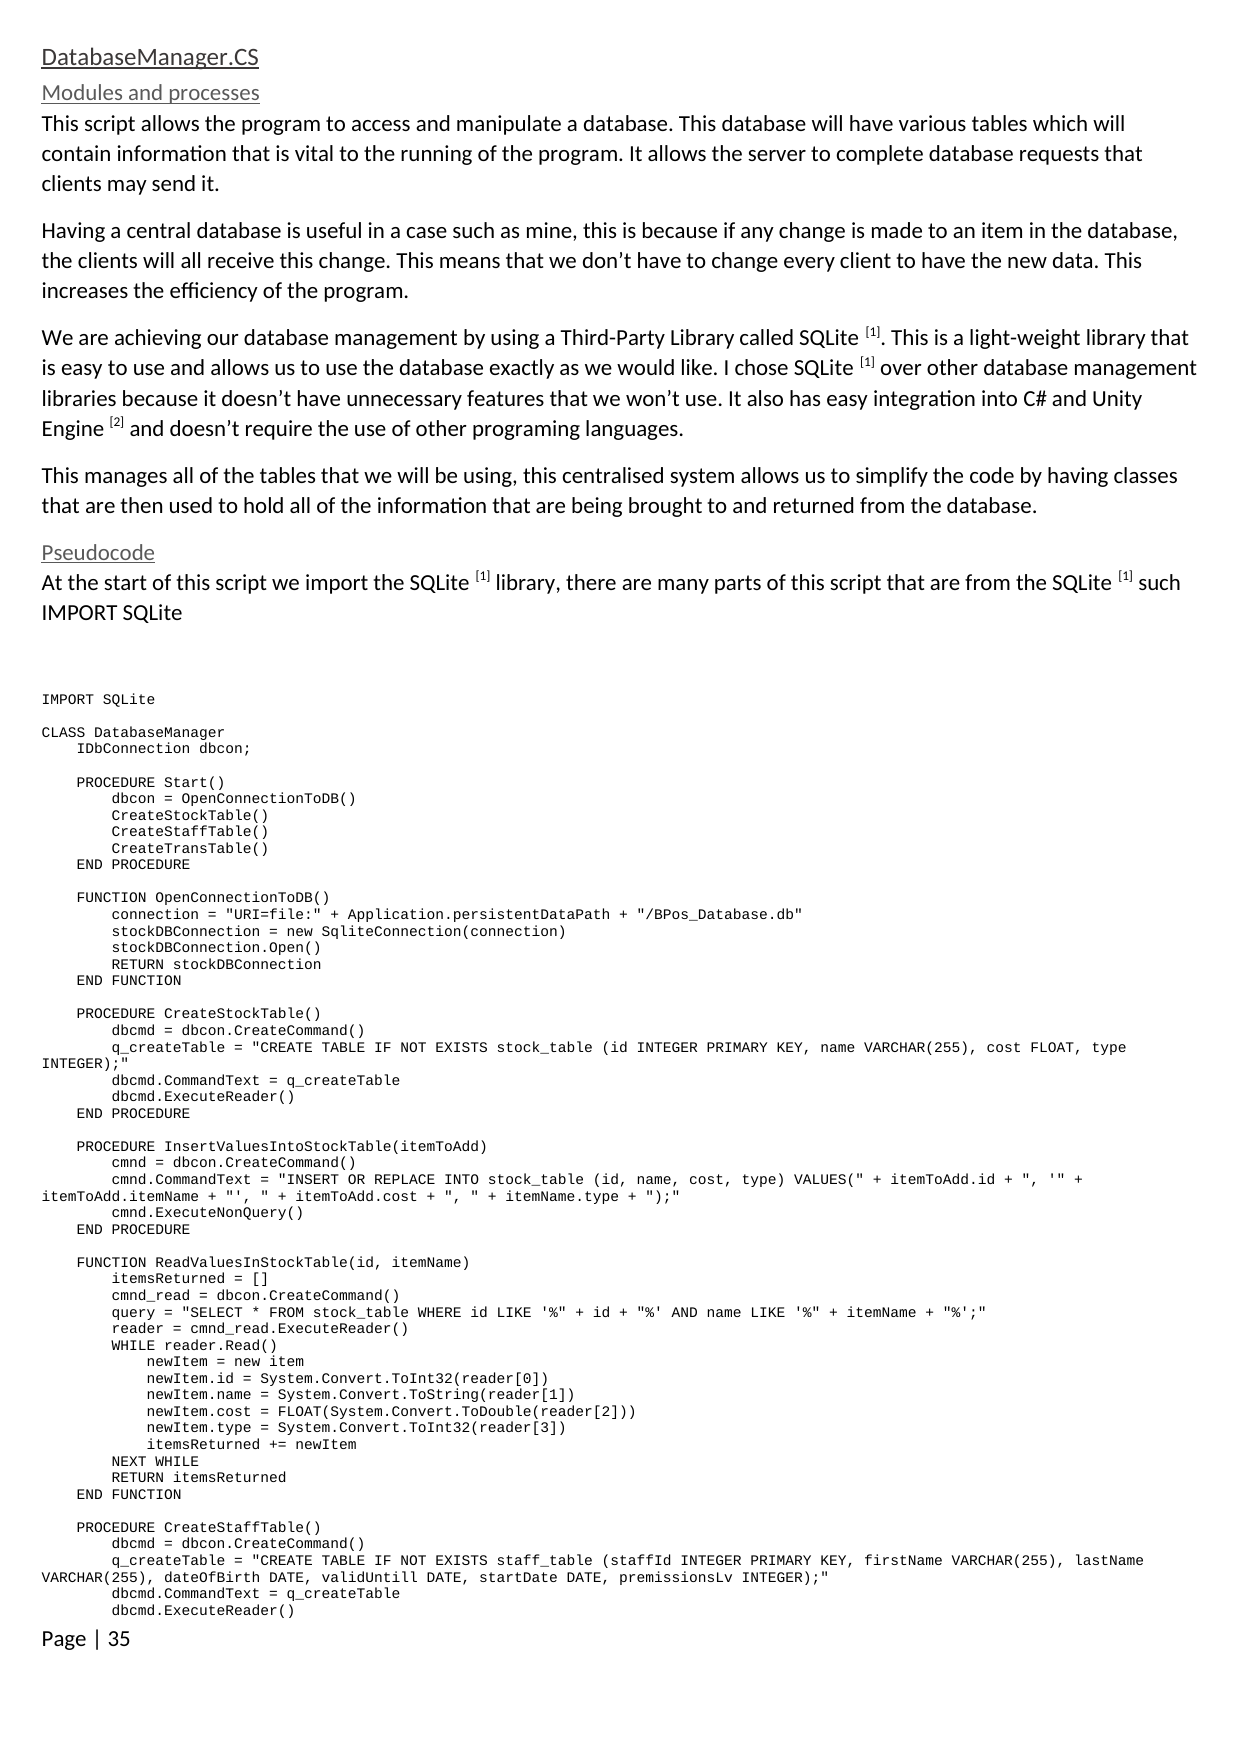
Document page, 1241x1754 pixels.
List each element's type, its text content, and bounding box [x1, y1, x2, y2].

text newItem.id = System.Convert.ToInt32(reader[0]) [41, 1371, 1199, 1388]
text q_createTable = "CREATE TABLE IF NOT EXISTS staff_table (staffId INTEGER PRIMARY KEY, firstName VARCHAR(255), lastName VARCHAR(255), dateOfBirth DATE, validUntill DATE, startDate DATE, premissionsLv INTEGER);" [41, 1553, 1199, 1586]
text CreateStaffTable() [41, 824, 1199, 841]
subtitle DatabaseManager.CS [41, 41, 1199, 72]
text END FUNCTION [41, 973, 1199, 990]
text PROCEDURE Start() [41, 775, 1199, 791]
text dbcmd = dbcon.CreateCommand() [41, 1537, 1199, 1553]
text stockDBConnection.Open() [41, 940, 1199, 957]
text stockDBConnection = new SqliteConnection(connection) [41, 924, 1199, 940]
text This script allows the program to access and manipulate a database. This database will have various tables which will contain information that is vital to the running of the program. It allows the server to complete database requests that clients may send it. [41, 109, 1199, 197]
text END PROCEDURE [41, 858, 1199, 874]
text newItem.name = System.Convert.ToString(reader[1]) [41, 1388, 1199, 1404]
subtitle Modules and processes [41, 78, 1199, 106]
text RETURN itemsReturned [41, 1470, 1199, 1487]
text PROCEDURE CreateStaffTable() [41, 1520, 1199, 1537]
text Having a central database is useful in a case such as mine, this is because if any change is made to an item in the database, the clients will all receive this change. This means that we don’t have to change every client to have the new data. This increases the efficiency of the program. [41, 216, 1199, 304]
text q_createTable = "CREATE TABLE IF NOT EXISTS stock_table (id INTEGER PRIMARY KEY, name VARCHAR(255), cost FLOAT, type INTEGER);" [41, 1040, 1199, 1073]
text RETURN stockDBConnection [41, 957, 1199, 973]
text newItem.cost = FLOAT(System.Convert.ToDouble(reader[2])) [41, 1404, 1199, 1421]
text query = "SELECT * FROM stock_table WHERE id LIKE '%" + id + "%' AND name LIKE '%" + itemName + "%';" [41, 1305, 1199, 1321]
text END FUNCTION [41, 1487, 1199, 1503]
text At the start of this script we import the SQLite [1] library, there are many parts of this script that are from the SQLite [1] such IMPORT SQLite [41, 568, 1199, 626]
text itemsReturned = [] [41, 1272, 1199, 1288]
text cmnd.ExecuteNonQuery() [41, 1205, 1199, 1222]
text reader = cmnd_read.ExecuteReader() [41, 1321, 1199, 1338]
text connection = "URI=file:" + Application.persistentDataPath + "/BPos_Database.db" [41, 907, 1199, 924]
text itemsReturned += newItem [41, 1437, 1199, 1454]
text dbcmd.ExecuteReader() [41, 1089, 1199, 1106]
text dbcon = OpenConnectionToDB() [41, 791, 1199, 808]
text END PROCEDURE [41, 1222, 1199, 1238]
text PROCEDURE InsertValuesIntoStockTable(itemToAdd) [41, 1139, 1199, 1156]
text We are achieving our database management by using a Third-Party Library called SQLite [1]. This is a light-weight library that is easy to use and allows us to use the database exactly as we would like. I chose SQLite [1] over other database management libraries because it doesn’t have unnecessary features that we won’t use. It also has easy integration into C# and Unity Engine [2] and doesn’t require the use of other programing languages. [41, 323, 1199, 442]
subtitle Pseudocode [41, 538, 1199, 566]
text NEXT WHILE [41, 1454, 1199, 1470]
text IMPORT SQLite [41, 692, 1199, 708]
text CreateTransTable() [41, 841, 1199, 858]
text cmnd_read = dbcon.CreateCommand() [41, 1288, 1199, 1305]
text This manages all of the tables that we will be using, this centralised system allows us to simplify the code by having classes that are then used to hold all of the information that are being brought to and returned from the database. [41, 461, 1199, 519]
text IDbConnection dbcon; [41, 742, 1199, 758]
text dbcmd = dbcon.CreateCommand() [41, 1023, 1199, 1040]
text newItem.type = System.Convert.ToInt32(reader[3]) [41, 1421, 1199, 1437]
text FUNCTION ReadValuesInStockTable(id, itemName) [41, 1255, 1199, 1272]
text END PROCEDURE [41, 1106, 1199, 1123]
text CreateStockTable() [41, 808, 1199, 824]
text cmnd = dbcon.CreateCommand() [41, 1156, 1199, 1172]
text FUNCTION OpenConnectionToDB() [41, 891, 1199, 907]
text newItem = new item [41, 1354, 1199, 1371]
text WHILE reader.Read() [41, 1338, 1199, 1354]
text CLASS DatabaseManager [41, 725, 1199, 742]
text PROCEDURE CreateStockTable() [41, 1007, 1199, 1023]
text cmnd.CommandText = "INSERT OR REPLACE INTO stock_table (id, name, cost, type) VALUES(" + itemToAdd.id + ", '" + itemToAdd.itemName + "', " + itemToAdd.cost + ", " + itemName.type + ");" [41, 1172, 1199, 1205]
text dbcmd.ExecuteReader() [41, 1603, 1199, 1619]
text dbcmd.CommandText = q_createTable [41, 1586, 1199, 1603]
text dbcmd.CommandText = q_createTable [41, 1073, 1199, 1089]
